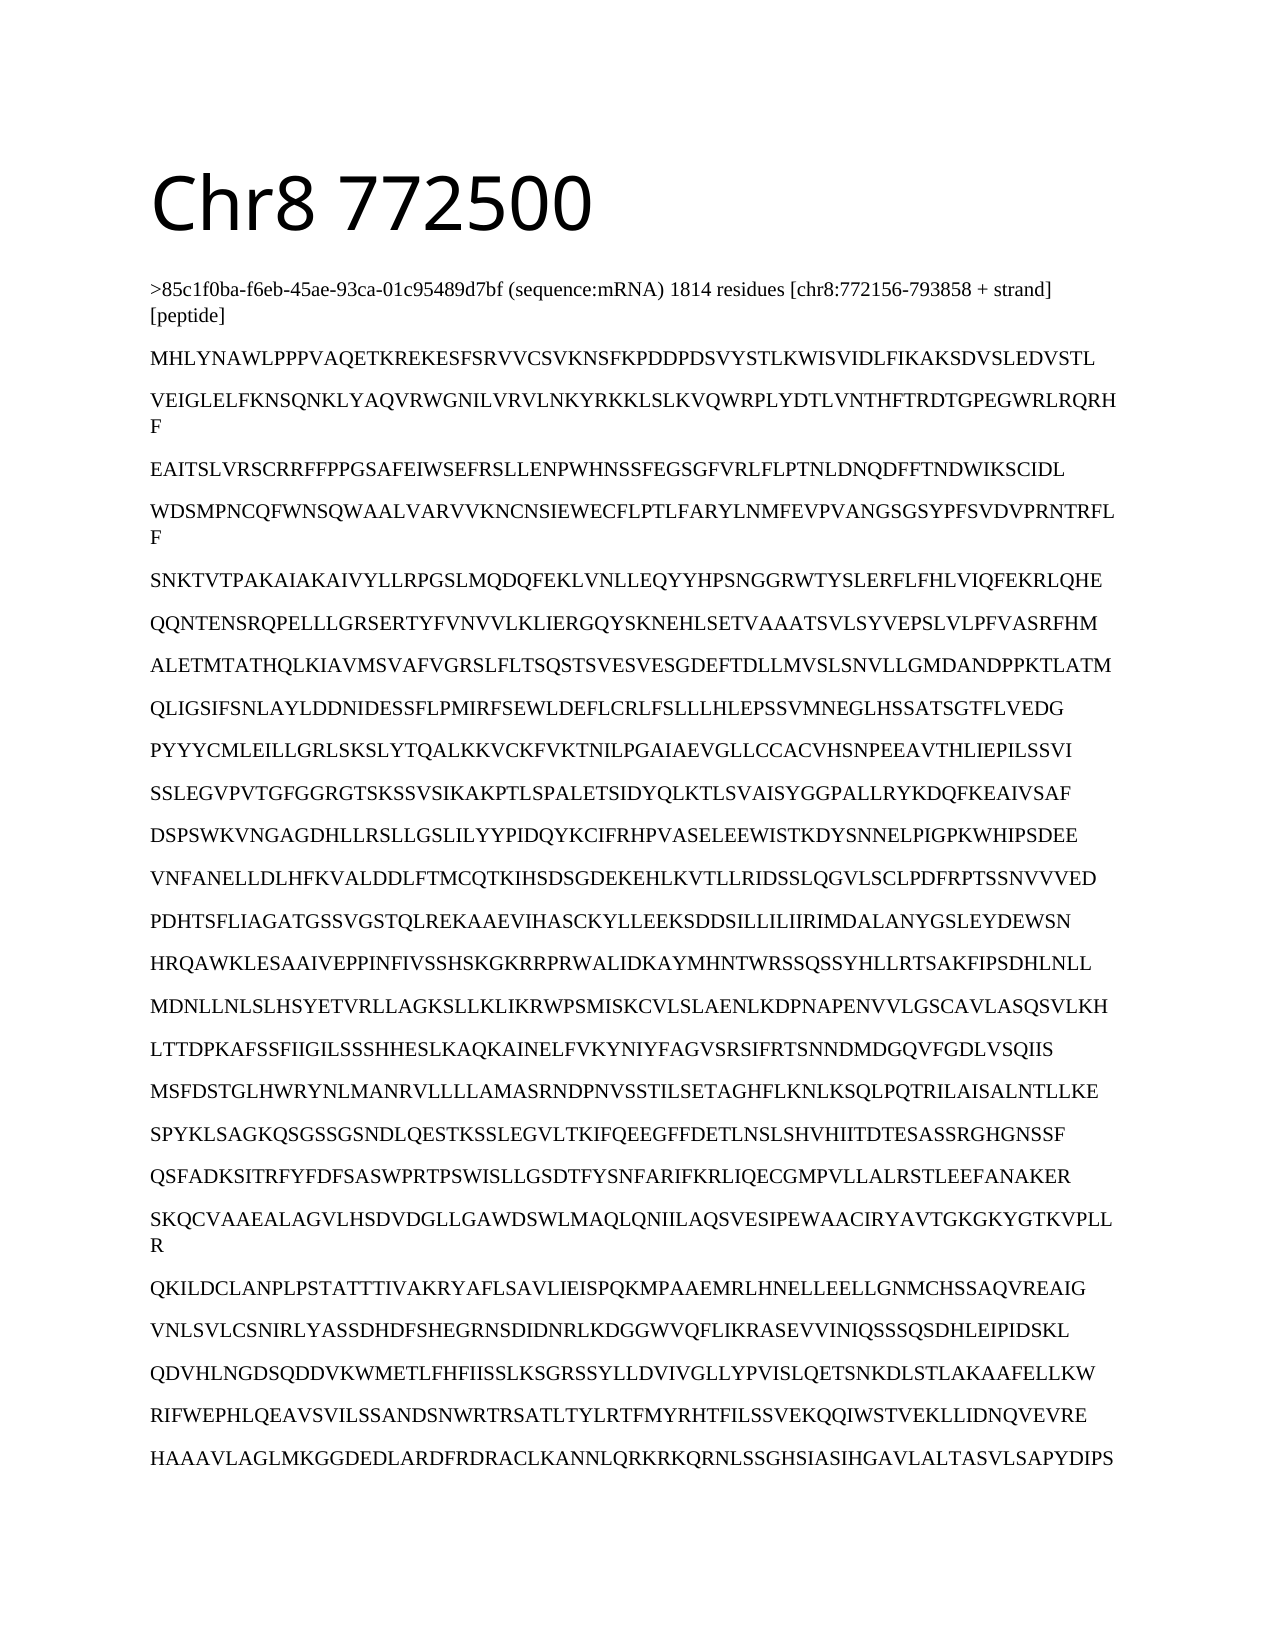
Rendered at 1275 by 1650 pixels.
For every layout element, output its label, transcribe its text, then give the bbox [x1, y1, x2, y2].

text HAAAVLAGLMKGGDEDLARDFRDRACLKANNLQRKRKQRNLSSGHSIASIHGAVLALTASVLSAPYDIPS [150, 1446, 1125, 1470]
text MSFDSTGLHWRYNLMANRVLLLLAMASRNDPNVSSTILSETAGHFLKNLKSQLPQTRILAISALNTLLKE [150, 1079, 1125, 1103]
text PDHTSFLIAGATGSSVGSTQLREKAAEVIHASCKYLLEEKSDDSILLILIIRIMDALANYGSLEYDEWSN [150, 909, 1125, 933]
text PYYYCMLEILLGRLSKSLYTQALKKVCKFVKTNILPGAIAEVGLLCCACVHSNPEEAVTHLIEPILSSVI [150, 738, 1125, 762]
text DSPSWKVNGAGDHLLRSLLGSLILYYPIDQYKCIFRHPVASELEEWISTKDYSNNELPIGPKWHIPSDEE [150, 823, 1125, 847]
text SSLEGVPVTGFGGRGTSKSSVSIKAKPTLSPALETSIDYQLKTLSVAISYGGPALLRYKDQFKEAIVSAF [150, 781, 1125, 805]
text >85c1f0ba-f6eb-45ae-93ca-01c95489d7bf (sequence:mRNA) 1814 residues [chr8:772156-793858 + strand] [peptide] [150, 277, 1125, 327]
text RIFWEPHLQEAVSVILSSANDSNWRTRSATLTYLRTFMYRHTFILSSVEKQQIWSTVEKLLIDNQVEVRE [150, 1403, 1125, 1427]
text QQNTENSRQPELLLGRSERTYFVNVVLKLIERGQYSKNEHLSETVAAATSVLSYVEPSLVLPFVASRFHM [150, 610, 1125, 634]
text SKQCVAAEALAGVLHSDVDGLLGAWDSWLMAQLQNIILAQSVESIPEWAACIRYAVTGKGKYGTKVPLLR [150, 1207, 1125, 1257]
text QKILDCLANPLPSTATTTIVAKRYAFLSAVLIEISPQKMPAAEMRLHNELLEELLGNMCHSSAQVREAIG [150, 1275, 1125, 1299]
text ALETMTATHQLKIAVMSVAFVGRSLFLTSQSTSVESVESGDEFTDLLMVSLSNVLLGMDANDPPKTLATM [150, 653, 1125, 677]
text LTTDPKAFSSFIIGILSSSHHESLKAQKAINELFVKYNIYFAGVSRSIFRTSNNDMDGQVFGDLVSQIIS [150, 1036, 1125, 1061]
text SNKTVTPAKAIAKAIVYLLRPGSLMQDQFEKLVNLLEQYYHPSNGGRWTYSLERFLFHLVIQFEKRLQHE [150, 568, 1125, 592]
text Chr8 772500 [150, 150, 1125, 252]
text VNFANELLDLHFKVALDDLFTMCQTKIHSDSGDEKEHLKVTLLRIDSSLQGVLSCLPDFRPTSSNVVVED [150, 866, 1125, 890]
text QSFADKSITRFYFDFSASWPRTPSWISLLGSDTFYSNFARIFKRLIQECGMPVLLALRSTLEEFANAKER [150, 1164, 1125, 1188]
text MHLYNAWLPPPVAQETKREKESFSRVVCSVKNSFKPDDPDSVYSTLKWISVIDLFIKAKSDVSLEDVSTL [150, 346, 1125, 369]
text VEIGLELFKNSQNKLYAQVRWGNILVRVLNKYRKKLSLKVQWRPLYDTLVNTHFTRDTGPEGWRLRQRHF [150, 388, 1125, 438]
text QDVHLNGDSQDDVKWMETLFHFIISSLKSGRSSYLLDVIVGLLYPVISLQETSNKDLSTLAKAAFELLKW [150, 1361, 1125, 1385]
text QLIGSIFSNLAYLDDNIDESSFLPMIRFSEWLDEFLCRLFSLLLHLEPSSVMNEGLHSSATSGTFLVEDG [150, 696, 1125, 720]
text SPYKLSAGKQSGSSGSNDLQESTKSSLEGVLTKIFQEEGFFDETLNSLSHVHIITDTESASSRGHGNSSF [150, 1122, 1125, 1146]
text HRQAWKLESAAIVEPPINFIVSSHSKGKRRPRWALIDKAYMHNTWRSSQSSYHLLRTSAKFIPSDHLNLL [150, 951, 1125, 975]
text MDNLLNLSLHSYETVRLLAGKSLLKLIKRWPSMISKCVLSLAENLKDPNAPENVVLGSCAVLASQSVLKH [150, 994, 1125, 1018]
text VNLSVLCSNIRLYASSDHDFSHEGRNSDIDNRLKDGGWVQFLIKRASEVVINIQSSSQSDHLEIPIDSKL [150, 1318, 1125, 1342]
text WDSMPNCQFWNSQWAALVARVVKNCNSIEWECFLPTLFARYLNMFEVPVANGSGSYPFSVDVPRNTRFLF [150, 499, 1125, 549]
text EAITSLVRSCRRFFPPGSAFEIWSEFRSLLENPWHNSSFEGSGFVRLFLPTNLDNQDFFTNDWIKSCIDL [150, 457, 1125, 481]
